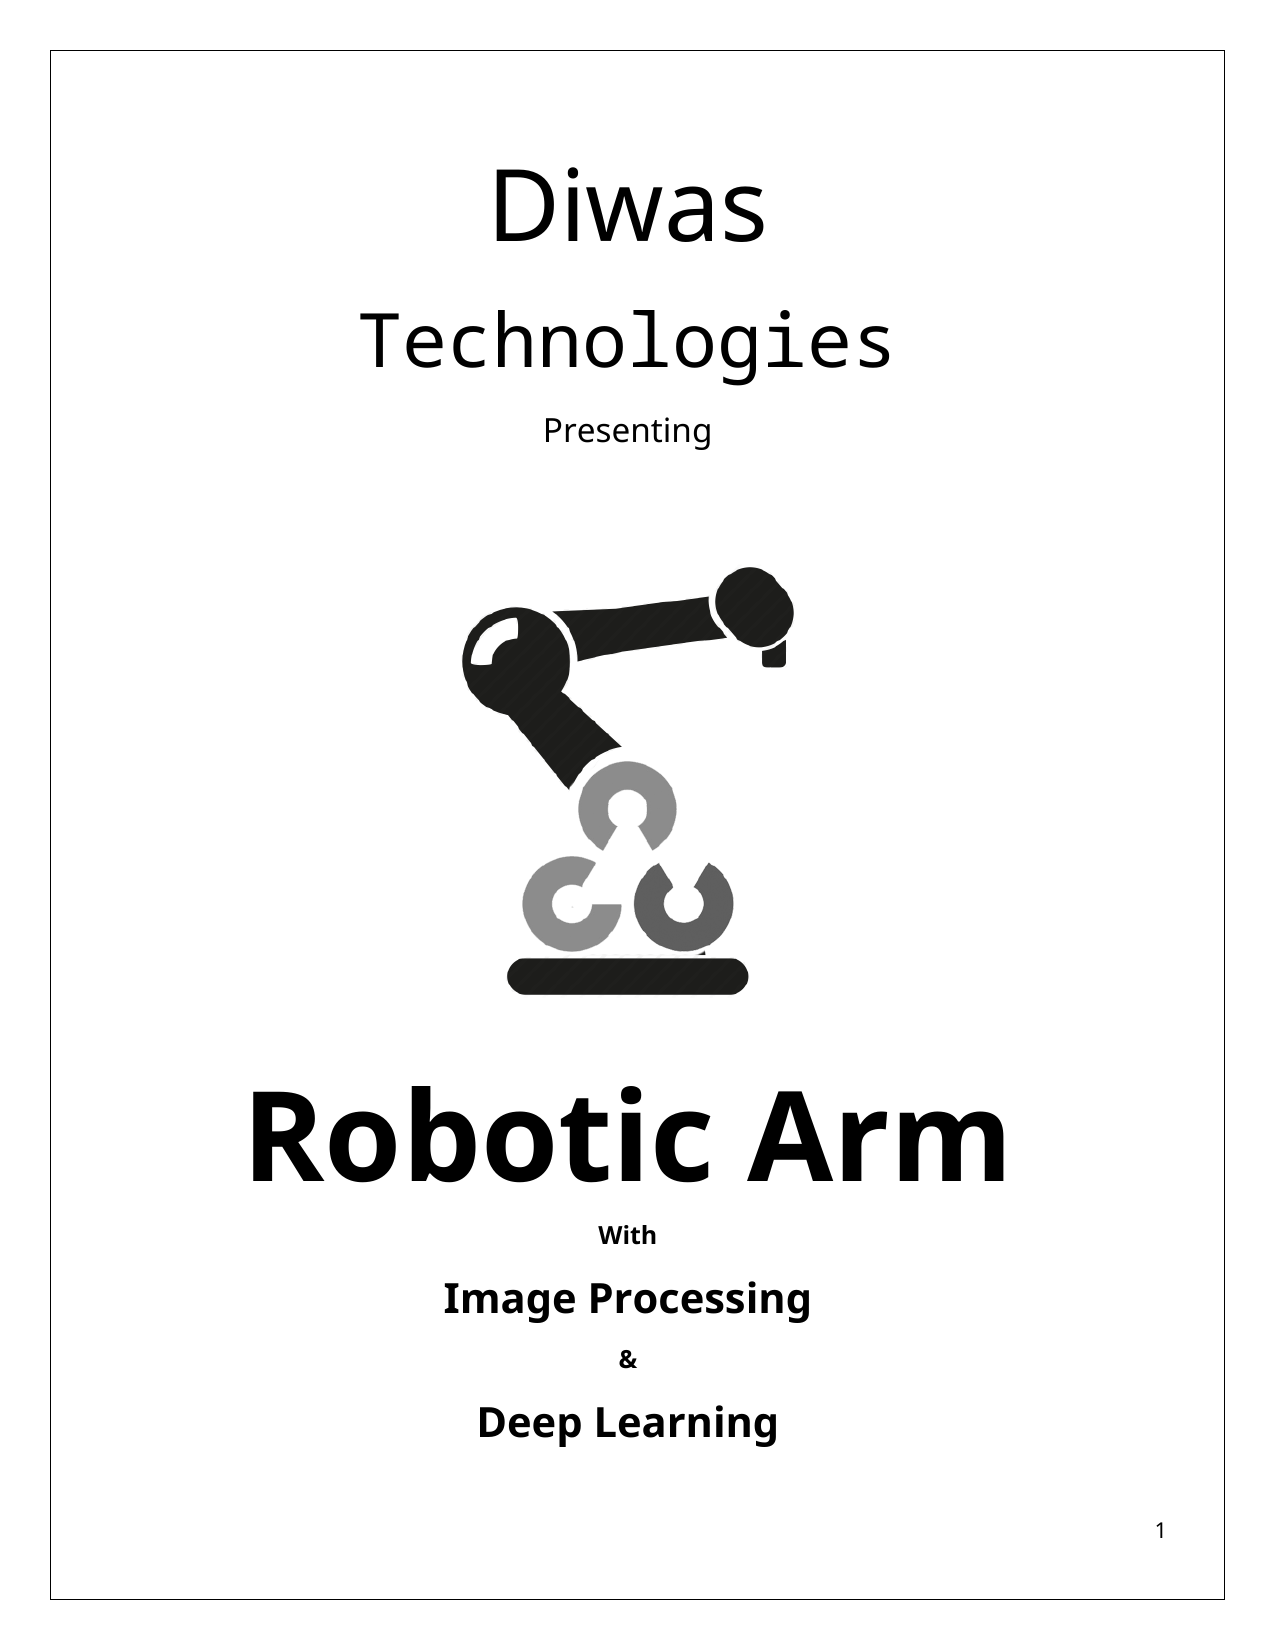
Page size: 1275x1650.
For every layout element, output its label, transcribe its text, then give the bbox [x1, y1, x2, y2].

text With [89, 1218, 1167, 1252]
text Diwas [89, 134, 1167, 271]
text Technologies [89, 287, 1167, 390]
subtitle Presenting [89, 406, 1167, 452]
text Deep Learning [89, 1393, 1167, 1449]
text & [89, 1342, 1167, 1376]
text Image Processing [89, 1269, 1167, 1325]
text Robotic Arm [89, 1048, 1167, 1218]
picture [390, 522, 865, 998]
